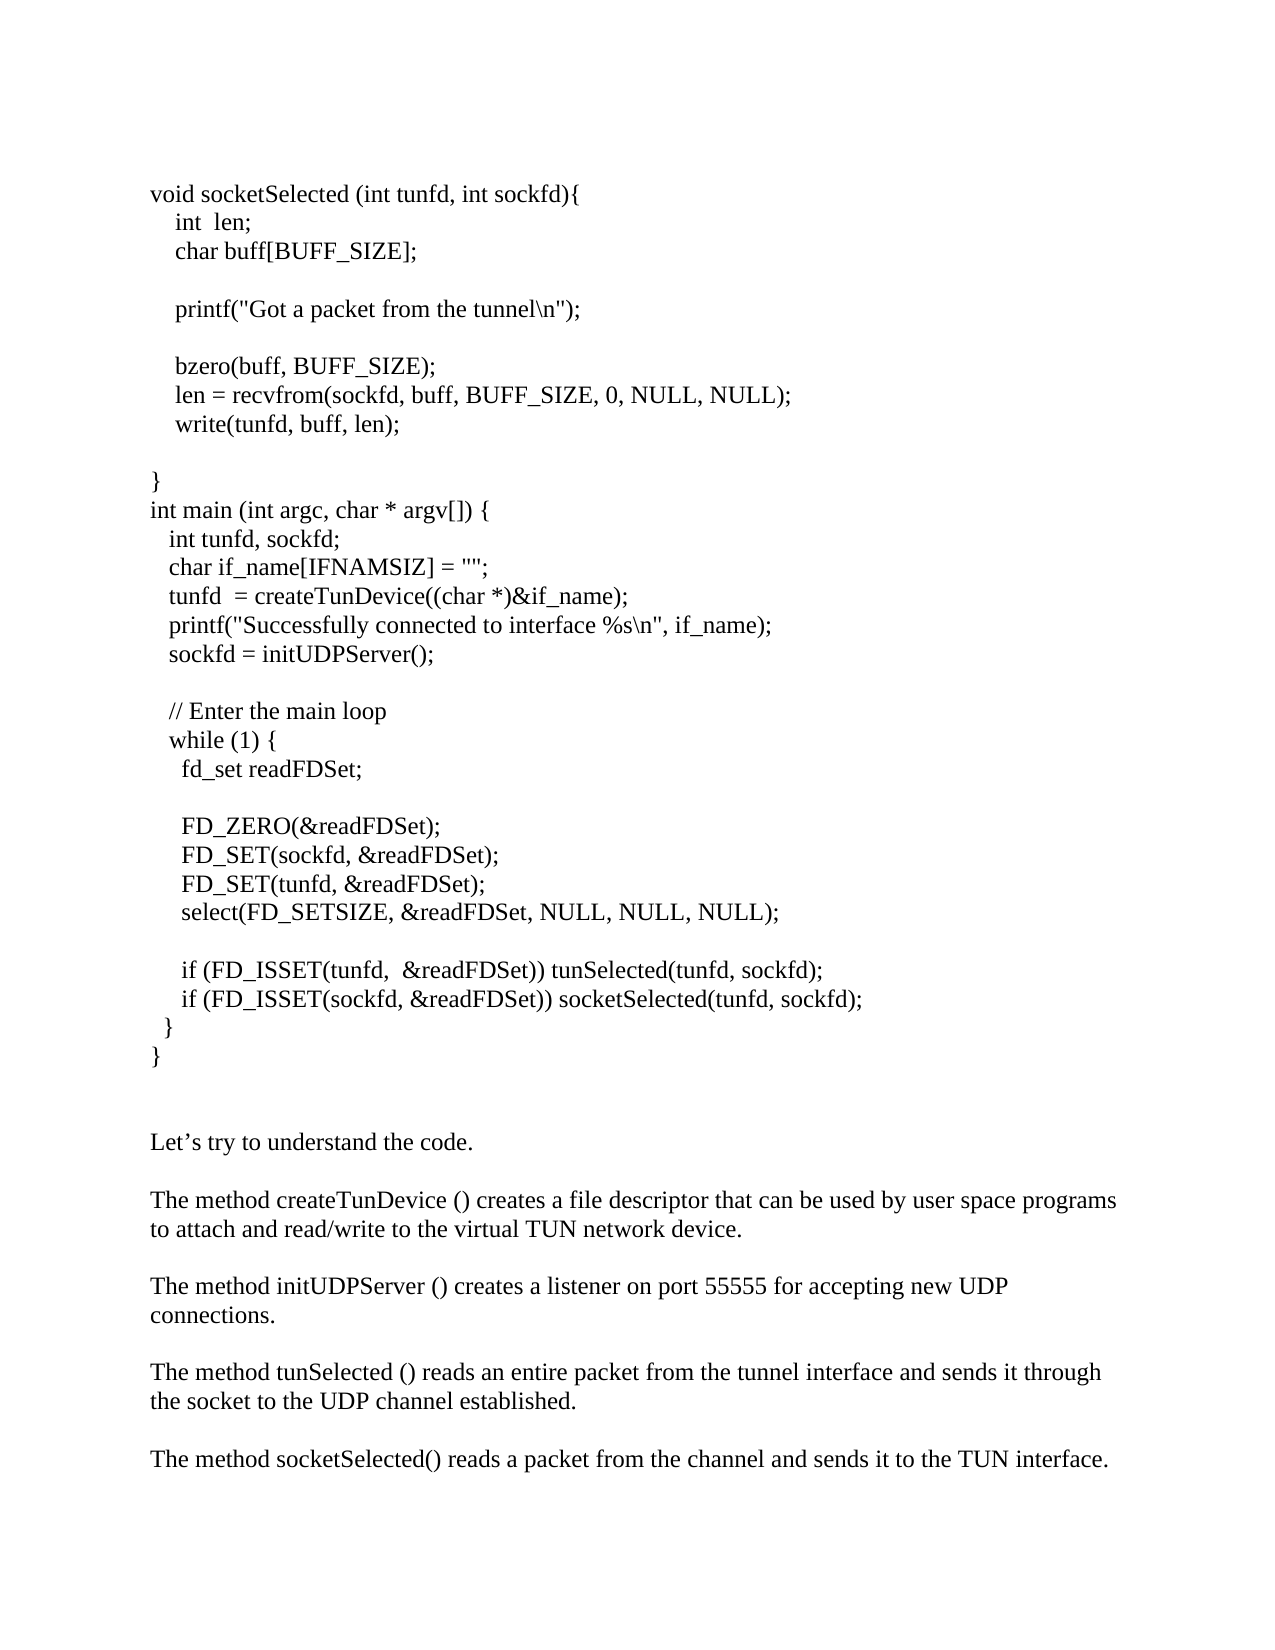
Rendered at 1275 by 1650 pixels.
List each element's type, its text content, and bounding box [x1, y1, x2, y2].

text FD_SET(tunfd, &readFDSet); [150, 869, 1125, 897]
text The method initUDPServer () creates a listener on port 55555 for accepting new UDP connections. [150, 1271, 1125, 1329]
text printf("Successfully connected to interface %s\n", if_name); [150, 610, 1125, 639]
text FD_SET(sockfd, &readFDSet); [150, 840, 1125, 869]
text while (1) { [150, 725, 1125, 754]
text len = recvfrom(sockfd, buff, BUFF_SIZE, 0, NULL, NULL); [150, 380, 1125, 409]
text write(tunfd, buff, len); [150, 409, 1125, 437]
text FD_ZERO(&readFDSet); [150, 811, 1125, 840]
text char buff[BUFF_SIZE]; [150, 236, 1125, 265]
text bzero(buff, BUFF_SIZE); [150, 351, 1125, 380]
text if (FD_ISSET(sockfd, &readFDSet)) socketSelected(tunfd, sockfd); [150, 984, 1125, 1012]
text int main (int argc, char * argv[]) { [150, 495, 1125, 524]
text void socketSelected (int tunfd, int sockfd){ [150, 179, 1125, 207]
text } [150, 1012, 1125, 1041]
text // Enter the main loop [150, 696, 1125, 725]
text } [150, 1041, 1125, 1070]
text tunfd = createTunDevice((char *)&if_name); [150, 581, 1125, 610]
text select(FD_SETSIZE, &readFDSet, NULL, NULL, NULL); [150, 897, 1125, 926]
text Let’s try to understand the code. [150, 1127, 1125, 1156]
text if (FD_ISSET(tunfd, &readFDSet)) tunSelected(tunfd, sockfd); [150, 955, 1125, 984]
text char if_name[IFNAMSIZ] = ""; [150, 552, 1125, 581]
text printf("Got a packet from the tunnel\n"); [150, 294, 1125, 322]
text fd_set readFDSet; [150, 754, 1125, 782]
text The method createTunDevice () creates a file descriptor that can be used by user space programs to attach and read/write to the virtual TUN network device. [150, 1185, 1125, 1242]
text The method tunSelected () reads an entire packet from the tunnel interface and sends it through the socket to the UDP channel established. [150, 1357, 1125, 1415]
text sockfd = initUDPServer(); [150, 639, 1125, 667]
text int len; [150, 207, 1125, 236]
text } [150, 466, 1125, 495]
text The method socketSelected() reads a packet from the channel and sends it to the TUN interface. [150, 1444, 1125, 1472]
text int tunfd, sockfd; [150, 524, 1125, 552]
